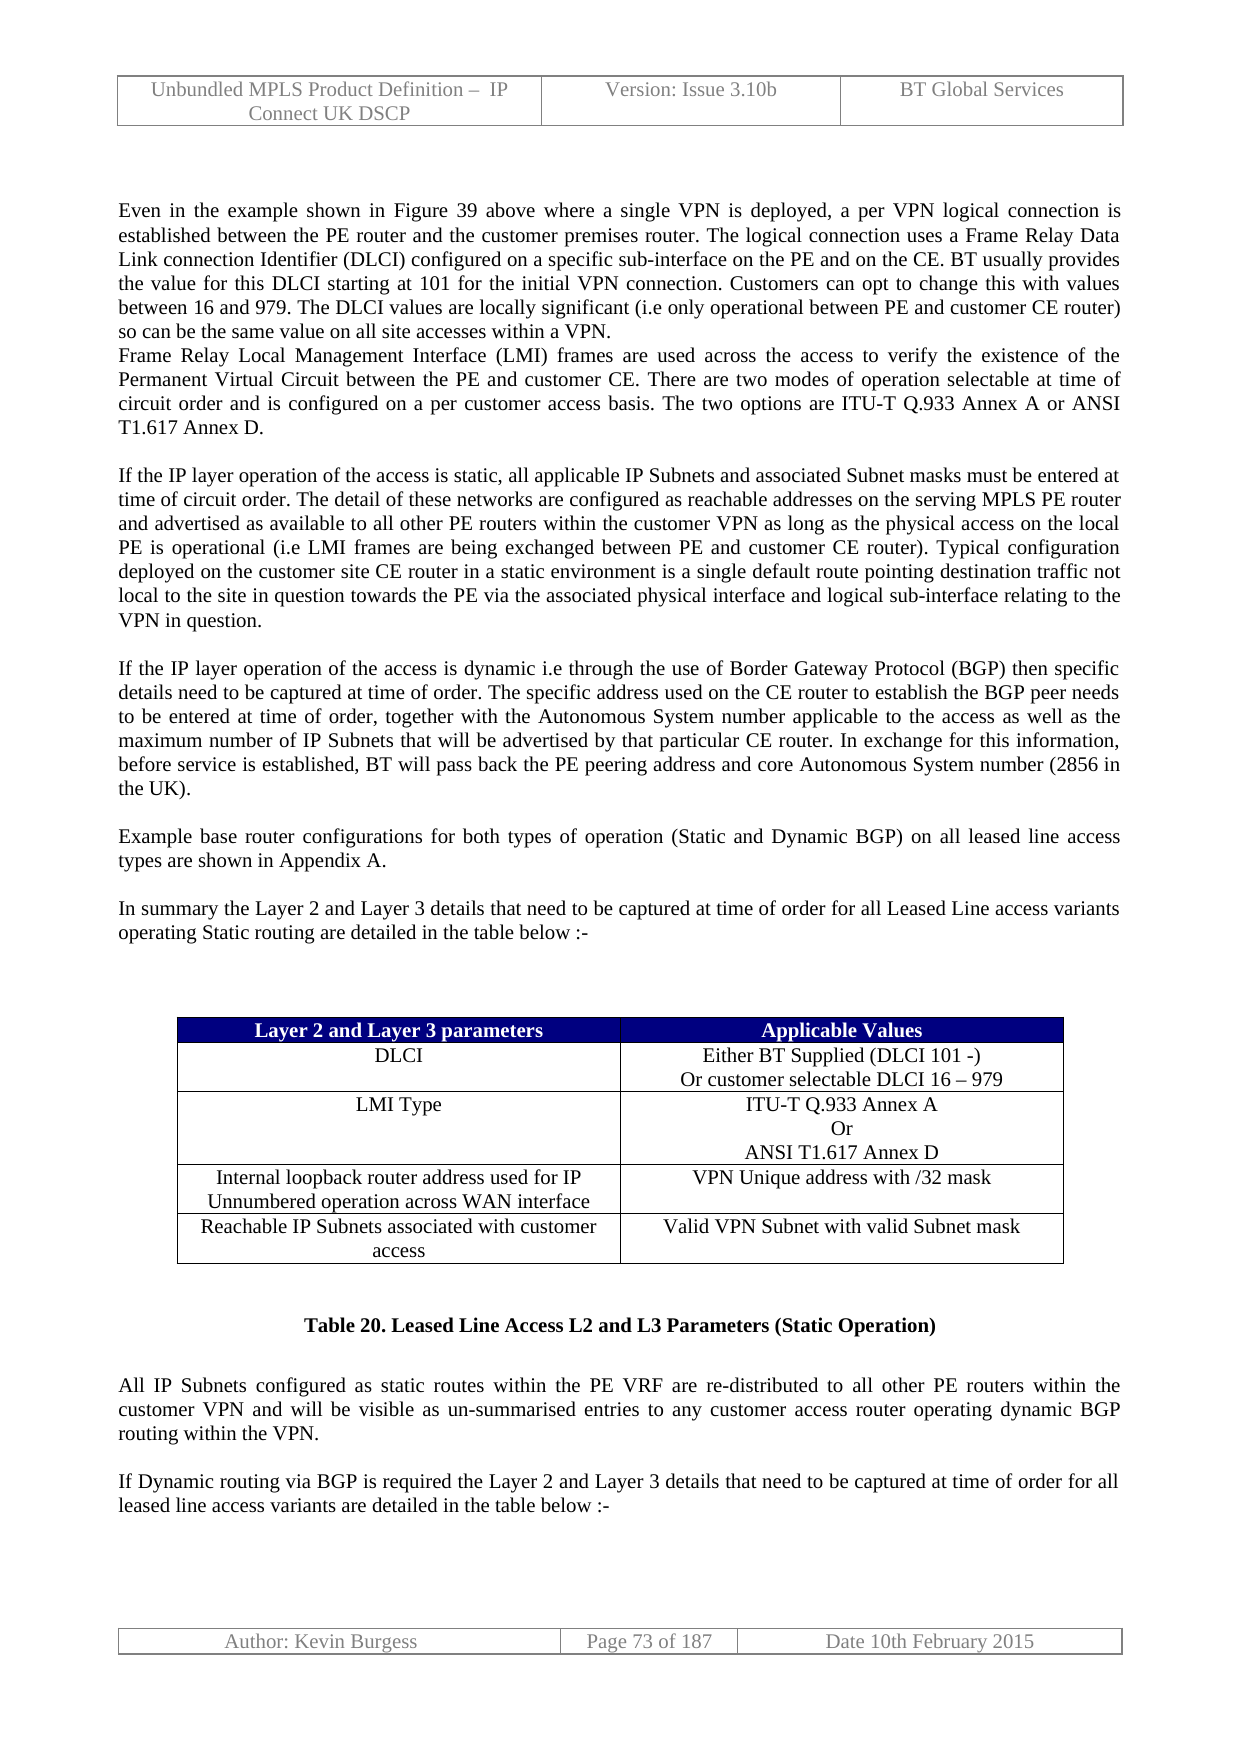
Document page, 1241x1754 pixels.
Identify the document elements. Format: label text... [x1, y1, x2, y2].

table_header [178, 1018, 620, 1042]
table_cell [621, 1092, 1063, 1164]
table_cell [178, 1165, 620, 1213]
text If Dynamic routing via BGP is required the Layer 2 and Layer 3 details that need to be captured at time of order for all leased line access variants are detailed in the table below :- [118, 1469, 1122, 1517]
text In summary the Layer 2 and Layer 3 details that need to be captured at time of order for all Leased Line access variants operating Static routing are detailed in the table below :- [118, 896, 1122, 944]
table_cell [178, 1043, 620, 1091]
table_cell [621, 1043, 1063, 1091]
text Table 20. Leased Line Access L2 and L3 Parameters (Static Operation) [118, 1312, 1122, 1337]
text Even in the example shown in Figure 39 above where a single VPN is deployed, a per VPN logical connection is established between the PE router and the customer premises router. The logical connection uses a Frame Relay Data Link connection Identifier (DLCI) configured on a specific sub-interface on the PE and on the CE. BT usually provides the value for this DLCI starting at 101 for the initial VPN connection. Customers can opt to change this with values between 16 and 979. The DLCI values are locally significant (i.e only operational between PE and customer CE router) so can be the same value on all site accesses within a VPN. [118, 198, 1122, 343]
text Example base router configurations for both types of operation (Static and Dynamic BGP) on all leased line access types are shown in Appendix A. [118, 824, 1122, 872]
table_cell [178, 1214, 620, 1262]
text All IP Subnets configured as static routes within the PE VRF are re-distributed to all other PE routers within the customer VPN and will be visible as un-summarised entries to any customer access router operating dynamic BGP routing within the VPN. [118, 1373, 1122, 1445]
text If the IP layer operation of the access is dynamic i.e through the use of Border Gateway Protocol (BGP) then specific details need to be captured at time of order. The specific address used on the CE router to establish the BGP peer needs to be entered at time of order, together with the Autonomous System number applicable to the access as well as the maximum number of IP Subnets that will be advertised by that particular CE router. In exchange for this information, before service is established, BT will pass back the PE peering address and core Autonomous System number (2856 in the UK). [118, 656, 1122, 800]
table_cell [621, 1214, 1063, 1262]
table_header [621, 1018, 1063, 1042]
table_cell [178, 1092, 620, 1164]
text If the IP layer operation of the access is static, all applicable IP Subnets and associated Subnet masks must be entered at time of circuit order. The detail of these networks are configured as reachable addresses on the serving MPLS PE router and advertised as available to all other PE routers within the customer VPN as long as the physical access on the local PE is operational (i.e LMI frames are being exchanged between PE and customer CE router). Typical configuration deployed on the customer site CE router in a static environment is a single default route pointing destination traffic not local to the site in question towards the PE via the associated physical interface and logical sub-interface relating to the VPN in question. [118, 463, 1122, 632]
text Frame Relay Local Management Interface (LMI) frames are used across the access to verify the existence of the Permanent Virtual Circuit between the PE and customer CE. There are two modes of operation selectable at time of circuit order and is configured on a per customer access basis. The two options are ITU-T Q.933 Annex A or ANSI T1.617 Annex D. [118, 343, 1122, 439]
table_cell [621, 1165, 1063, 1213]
